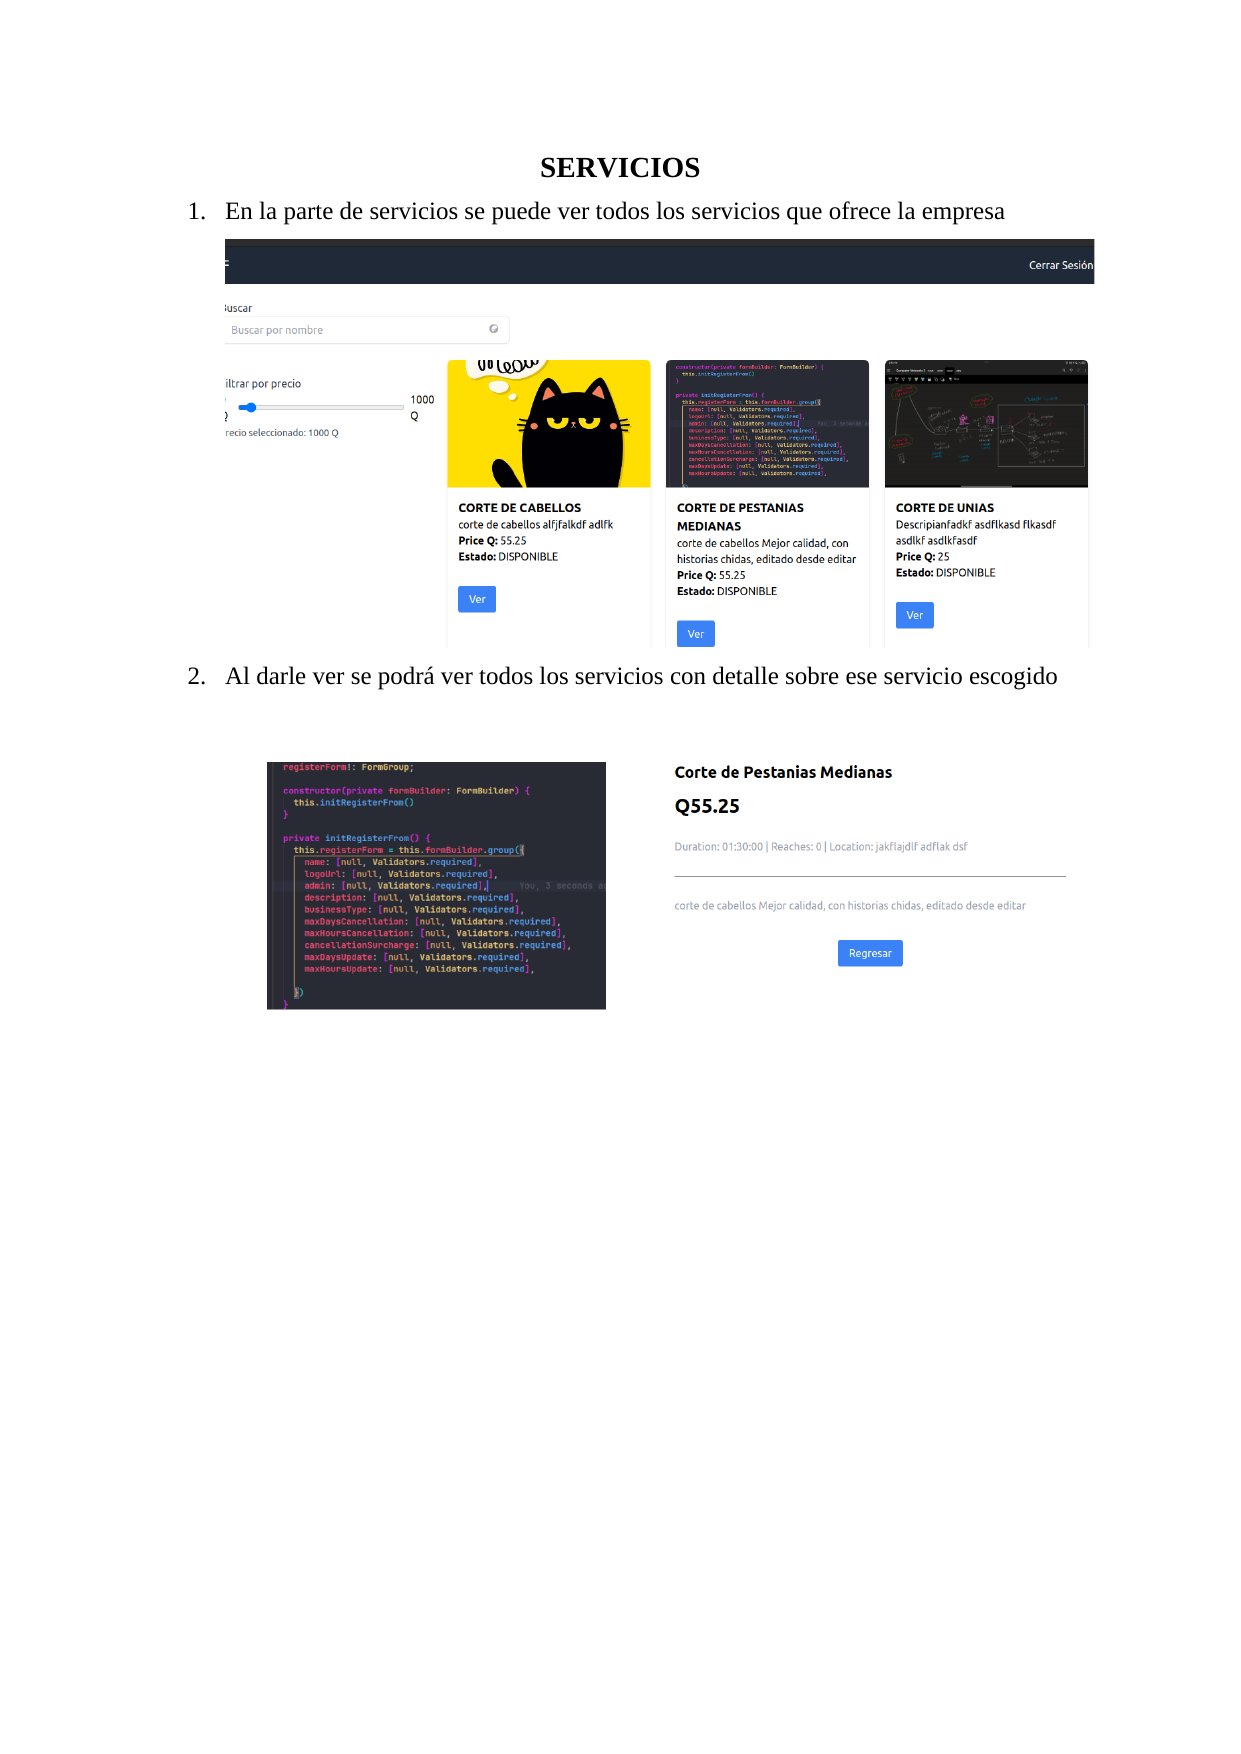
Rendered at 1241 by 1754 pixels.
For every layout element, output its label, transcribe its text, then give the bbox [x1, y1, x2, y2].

picture [225, 239, 1095, 648]
picture [225, 704, 1075, 1015]
list Al darle ver se podrá ver todos los servicios con detalle sobre ese servicio escogido [187, 661, 1090, 690]
list En la parte de servicios se puede ver todos los servicios que ofrece la empresa [187, 196, 1090, 225]
subtitle SERVICIOS [150, 150, 1090, 183]
